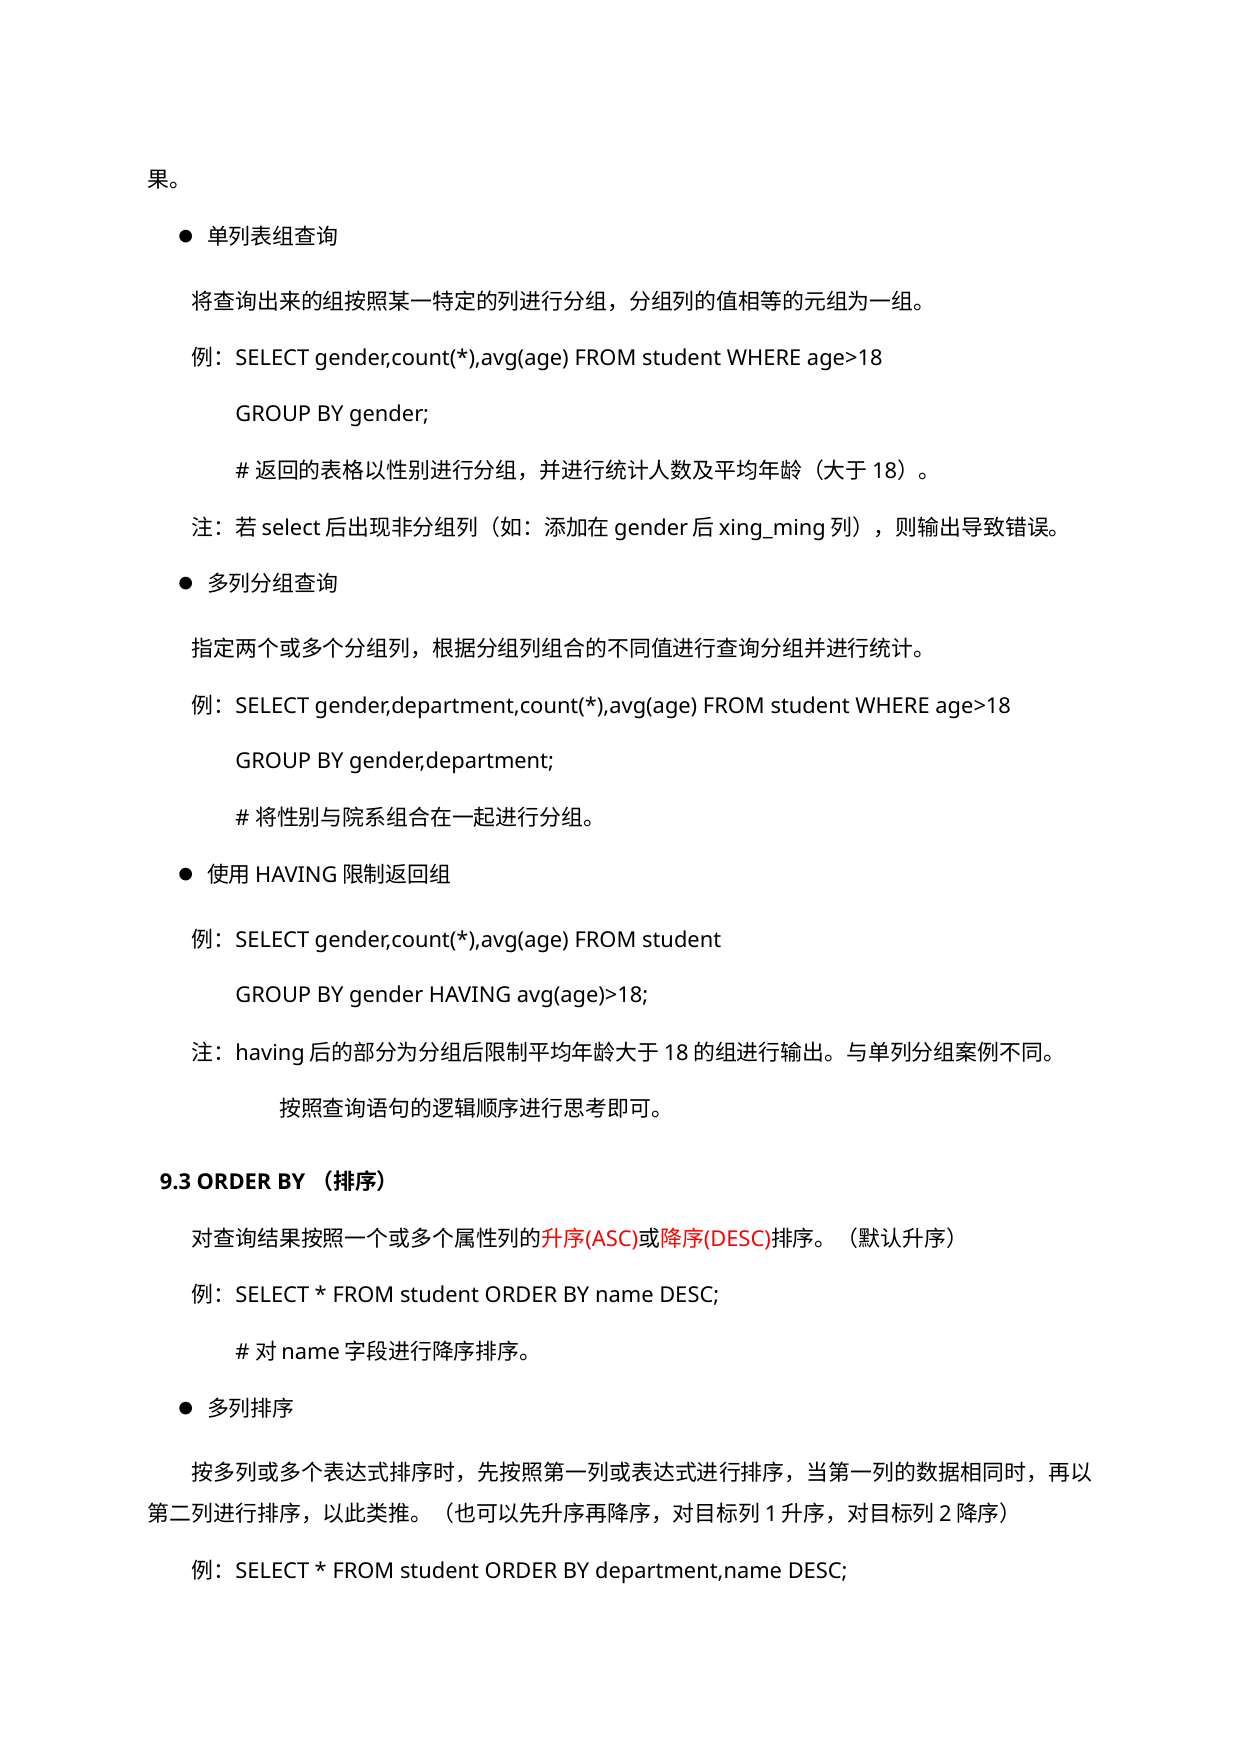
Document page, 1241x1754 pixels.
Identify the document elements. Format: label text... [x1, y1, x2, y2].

text 注：having后的部分为分组后限制平均年龄大于18的组进行输出。与单列分组案例不同。 [148, 1034, 1092, 1067]
text GROUP BY gender,department; [148, 744, 1092, 776]
text 指定两个或多个分组列，根据分组列组合的不同值进行查询分组并进行统计。 [148, 631, 1092, 663]
list ORDER BY （排序） [159, 1164, 1092, 1196]
text 按照查询语句的逻辑顺序进行思考即可。 [148, 1091, 1092, 1123]
text GROUP BY gender HAVING avg(age)>18; [148, 978, 1092, 1011]
text # 将性别与院系组合在一起进行分组。 [148, 800, 1092, 833]
list 单列表组查询 [177, 219, 1092, 251]
text 对查询结果按照一个或多个属性列的升序(ASC)或降序(DESC)排序。（默认升序） [148, 1220, 1092, 1253]
text 例：SELECT gender,count(*),avg(age) FROM student WHERE age>18 [148, 340, 1092, 372]
text GROUP BY gender; [148, 397, 1092, 429]
text # 返回的表格以性别进行分组，并进行统计人数及平均年龄（大于18）。 [148, 453, 1092, 485]
list 多列排序 [177, 1390, 1092, 1423]
text # 对name字段进行降序排序。 [148, 1334, 1092, 1366]
text 注：若select后出现非分组列（如：添加在gender后xing_ming列），则输出导致错误。 [148, 509, 1092, 542]
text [148, 162, 1092, 194]
text 将查询出来的组按照某一特定的列进行分组，分组列的值相等的元组为一组。 [148, 283, 1092, 316]
text 例：SELECT * FROM student ORDER BY department,name DESC; [148, 1552, 1092, 1585]
text 例：SELECT * FROM student ORDER BY name DESC; [148, 1277, 1092, 1309]
text 例：SELECT gender,count(*),avg(age) FROM student [148, 921, 1092, 954]
list 多列分组查询 [177, 566, 1092, 598]
list 使用HAVING限制返回组 [177, 857, 1092, 889]
text 例：SELECT gender,department,count(*),avg(age) FROM student WHERE age>18 [148, 687, 1092, 720]
text 按多列或多个表达式排序时，先按照第一列或表达式进行排序，当第一列的数据相同时，再以第二列进行排序，以此类推。（也可以先升序再降序，对目标列1升序，对目标列2降序） [148, 1455, 1092, 1528]
